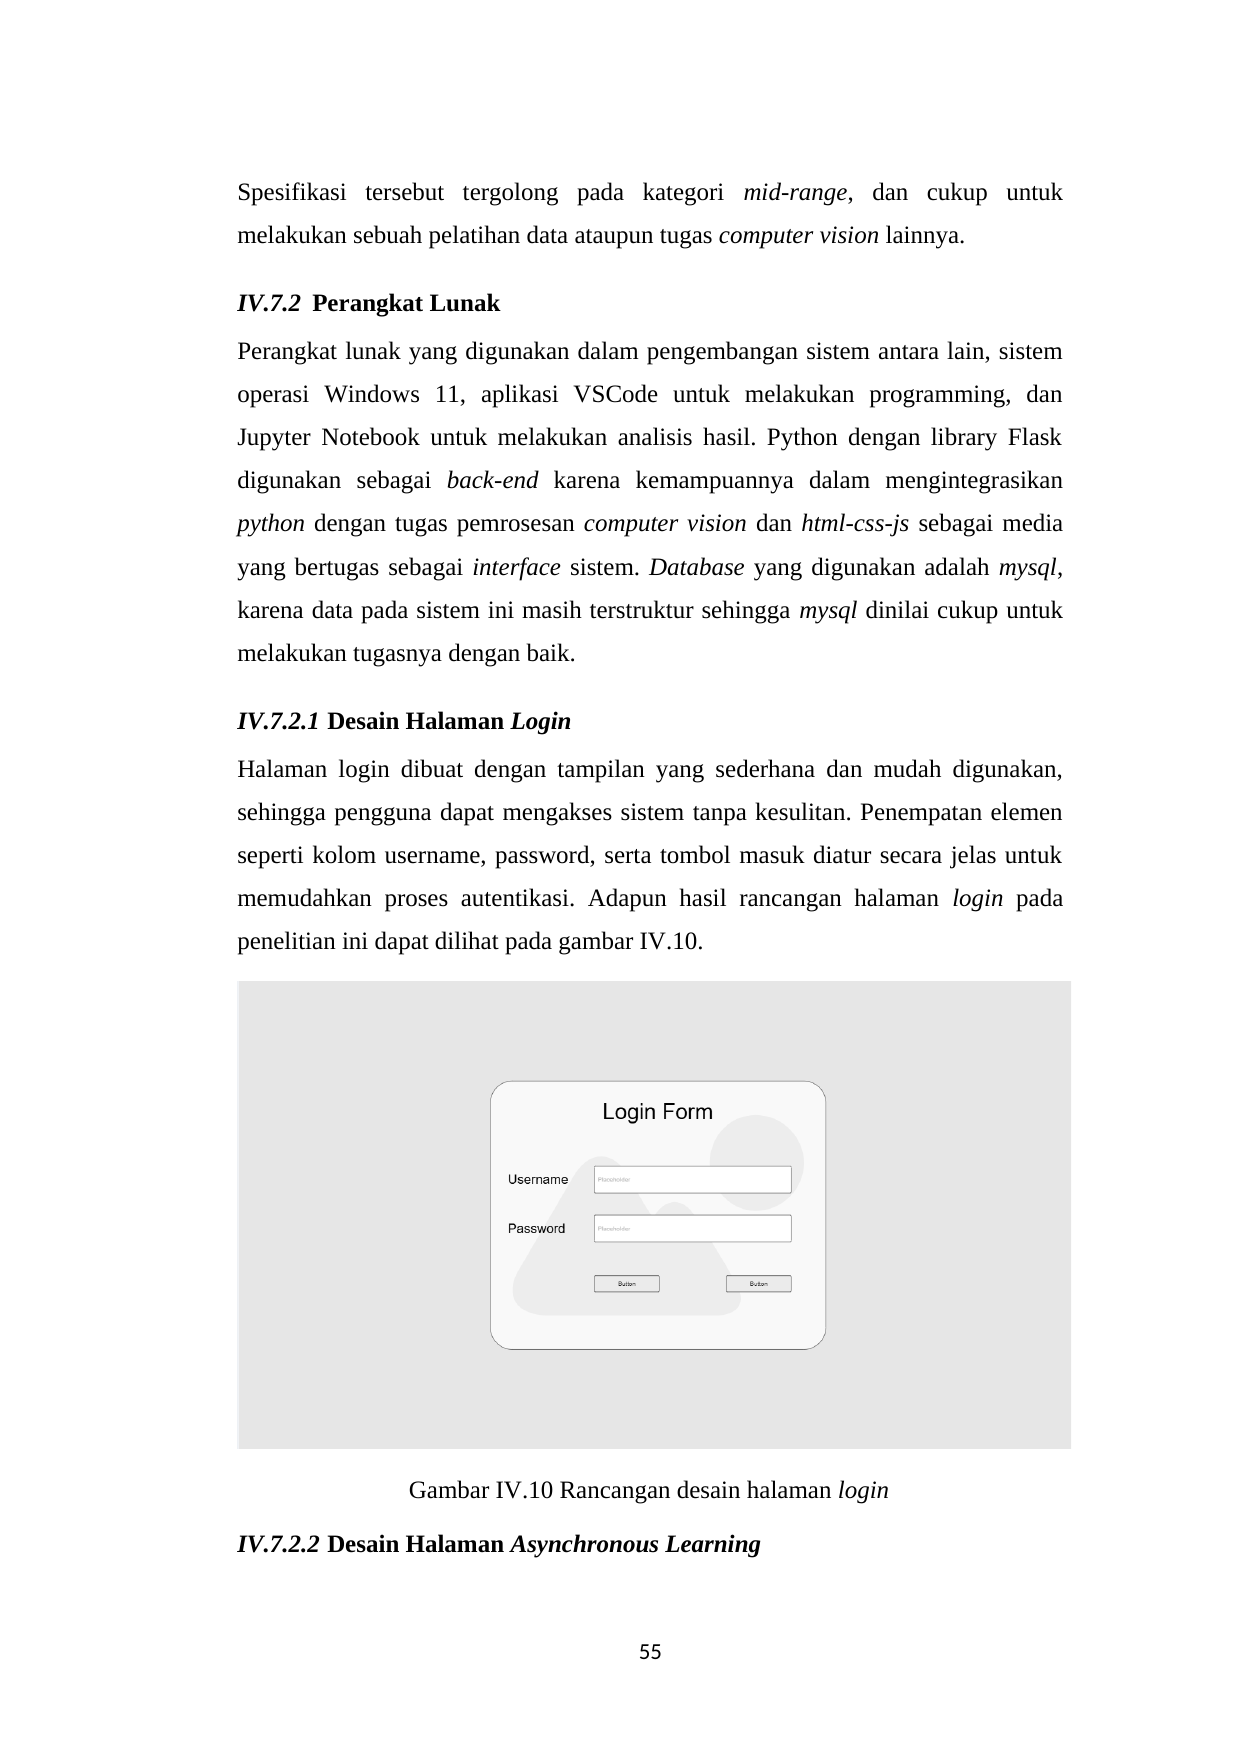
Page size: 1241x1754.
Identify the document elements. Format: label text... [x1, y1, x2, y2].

text Halaman login dibuat dengan tampilan yang sederhana dan mudah digunakan, sehingga pengguna dapat mengakses sistem tanpa kesulitan. Penempatan elemen seperti kolom username, password, serta tombol masuk diatur secara jelas untuk memudahkan proses autentikasi. Adapun hasil rancangan halaman login pada penelitian ini dapat dilihat pada gambar IV.10. [237, 754, 1063, 955]
text Perangkat lunak yang digunakan dalam pengembangan sistem antara lain, sistem operasi Windows 11, aplikasi VSCode untuk melakukan programming, dan Jupyter Notebook untuk melakukan analisis hasil. Python dengan library Flask digunakan sebagai back-end karena kemampuannya dalam mengintegrasikan python dengan tugas pemrosesan computer vision dan html-css-js sebagai media yang bertugas sebagai interface sistem. Database yang digunakan adalah mysql, karena data pada sistem ini masih terstruktur sehingga mysql dinilai cukup untuk melakukan tugasnya dengan baik. [237, 336, 1063, 667]
picture [237, 981, 1072, 1449]
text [237, 177, 1063, 249]
list Desain Halaman Asynchronous Learning [237, 1529, 1063, 1558]
list Desain Halaman Login [237, 706, 1063, 735]
list Perangkat Lunak [237, 288, 1063, 317]
